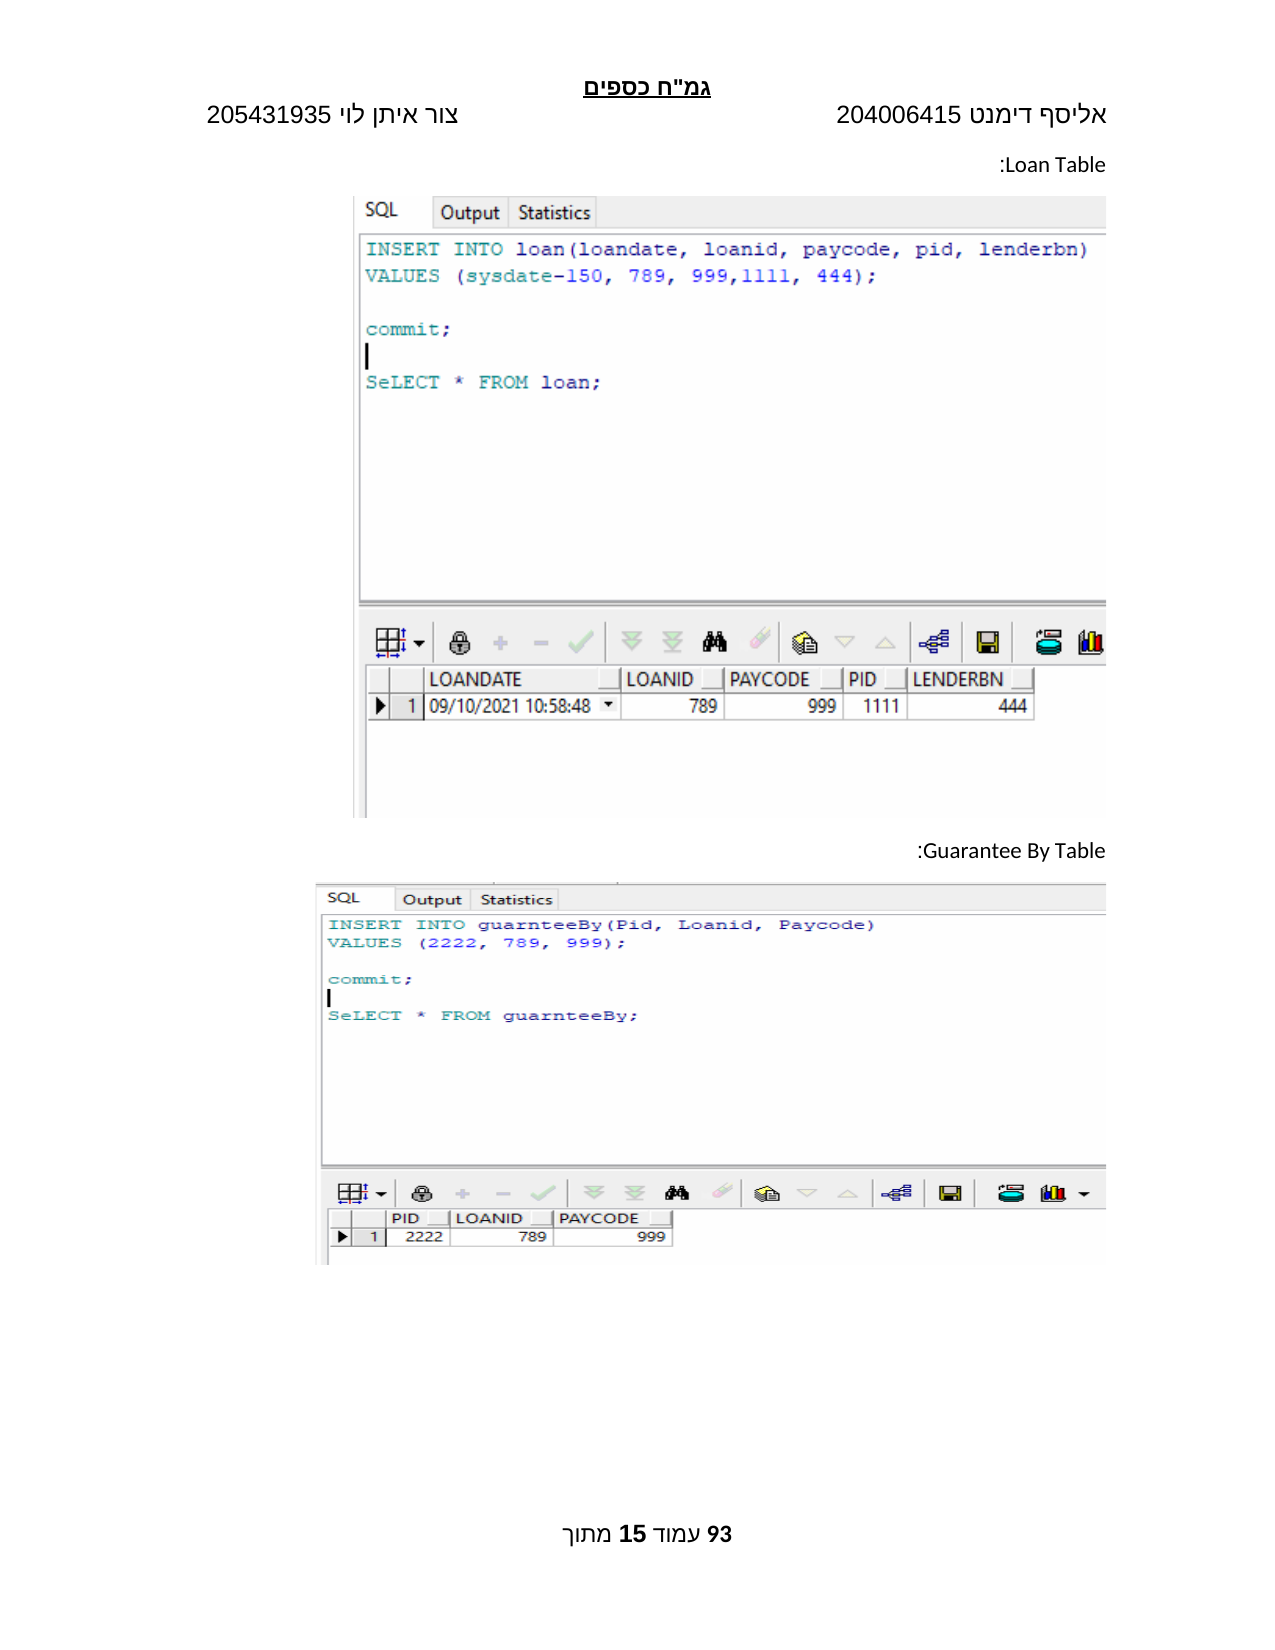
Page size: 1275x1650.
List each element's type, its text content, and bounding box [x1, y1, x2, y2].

picture [353, 196, 1107, 818]
picture [315, 882, 1107, 1265]
text Loan Table: [187, 150, 1106, 178]
text Guarantee By Table: [187, 836, 1106, 864]
